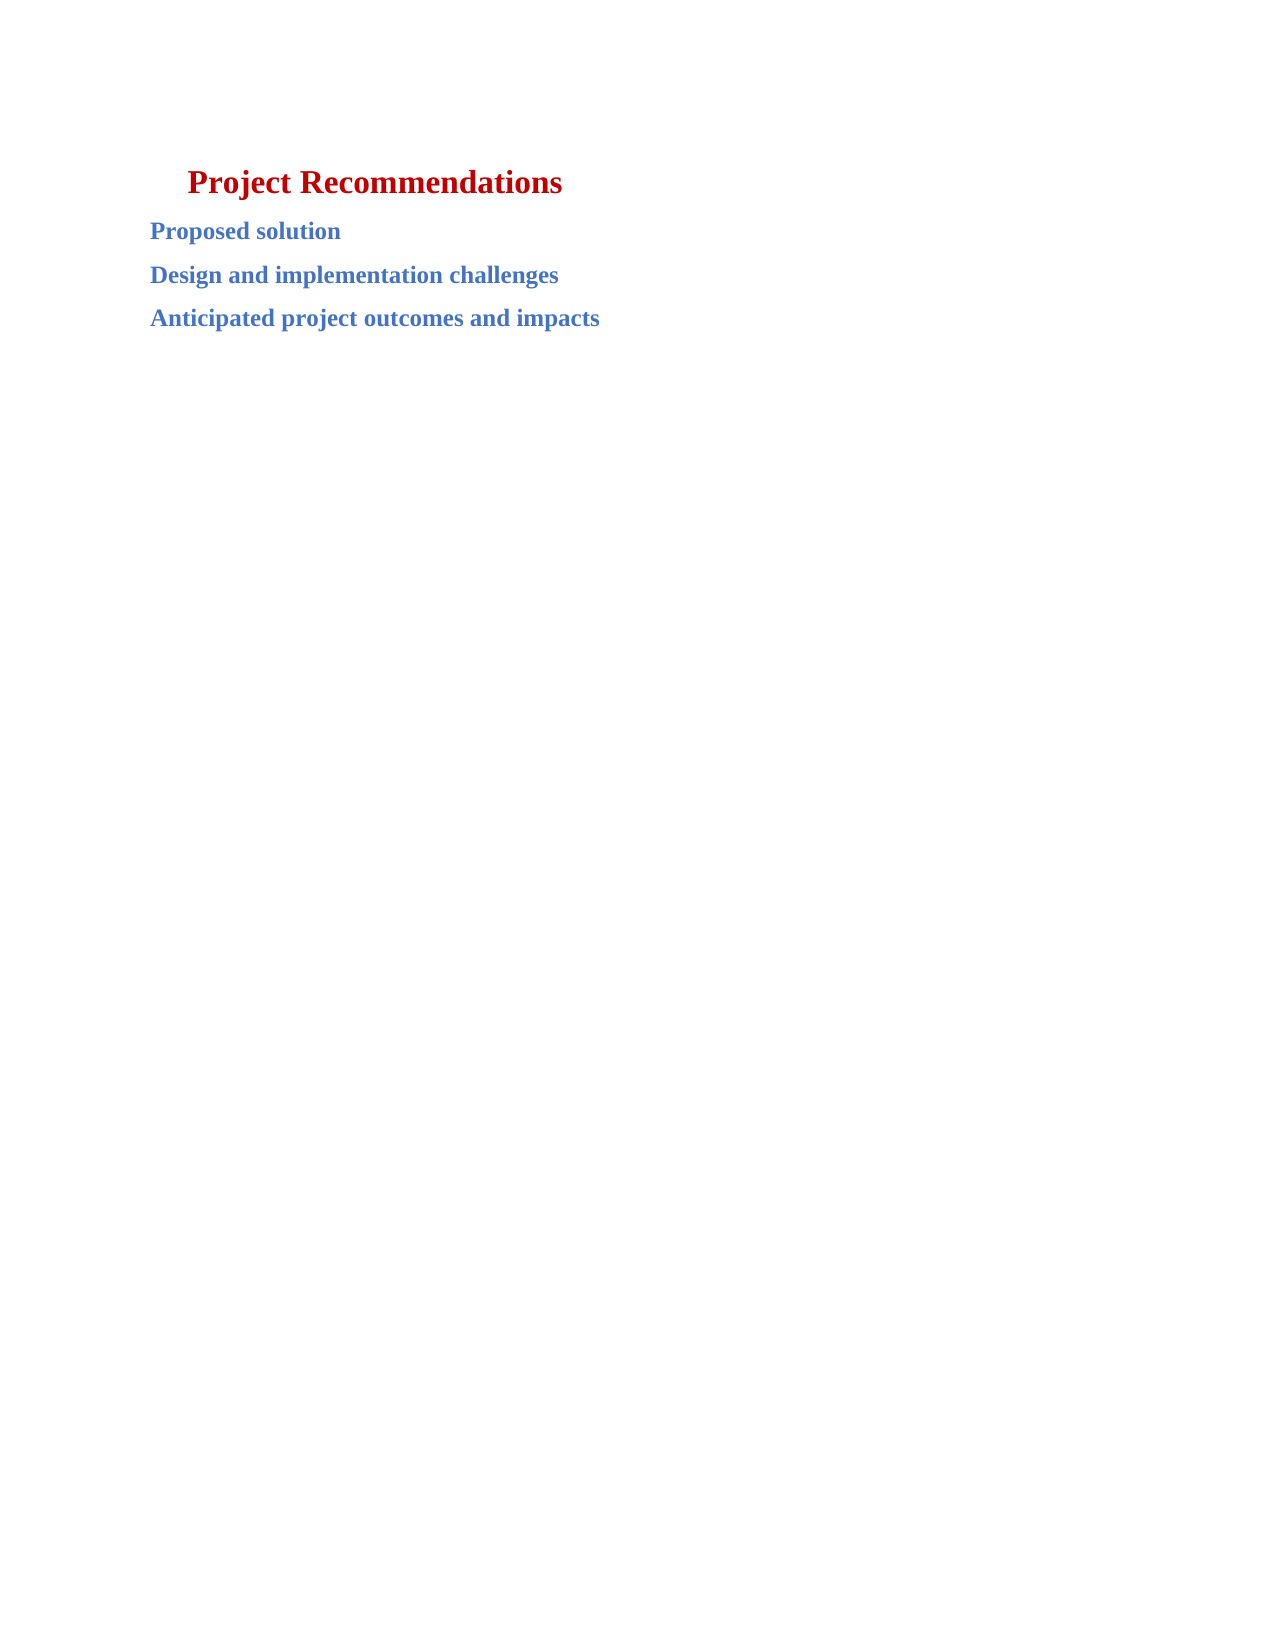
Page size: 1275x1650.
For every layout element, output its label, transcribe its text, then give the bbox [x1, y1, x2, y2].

subtitle Anticipated project outcomes and impacts [150, 303, 1125, 332]
subtitle Project Recommendations [187, 162, 1125, 201]
subtitle Design and implementation challenges [150, 260, 1125, 289]
subtitle Proposed solution [150, 216, 1125, 245]
